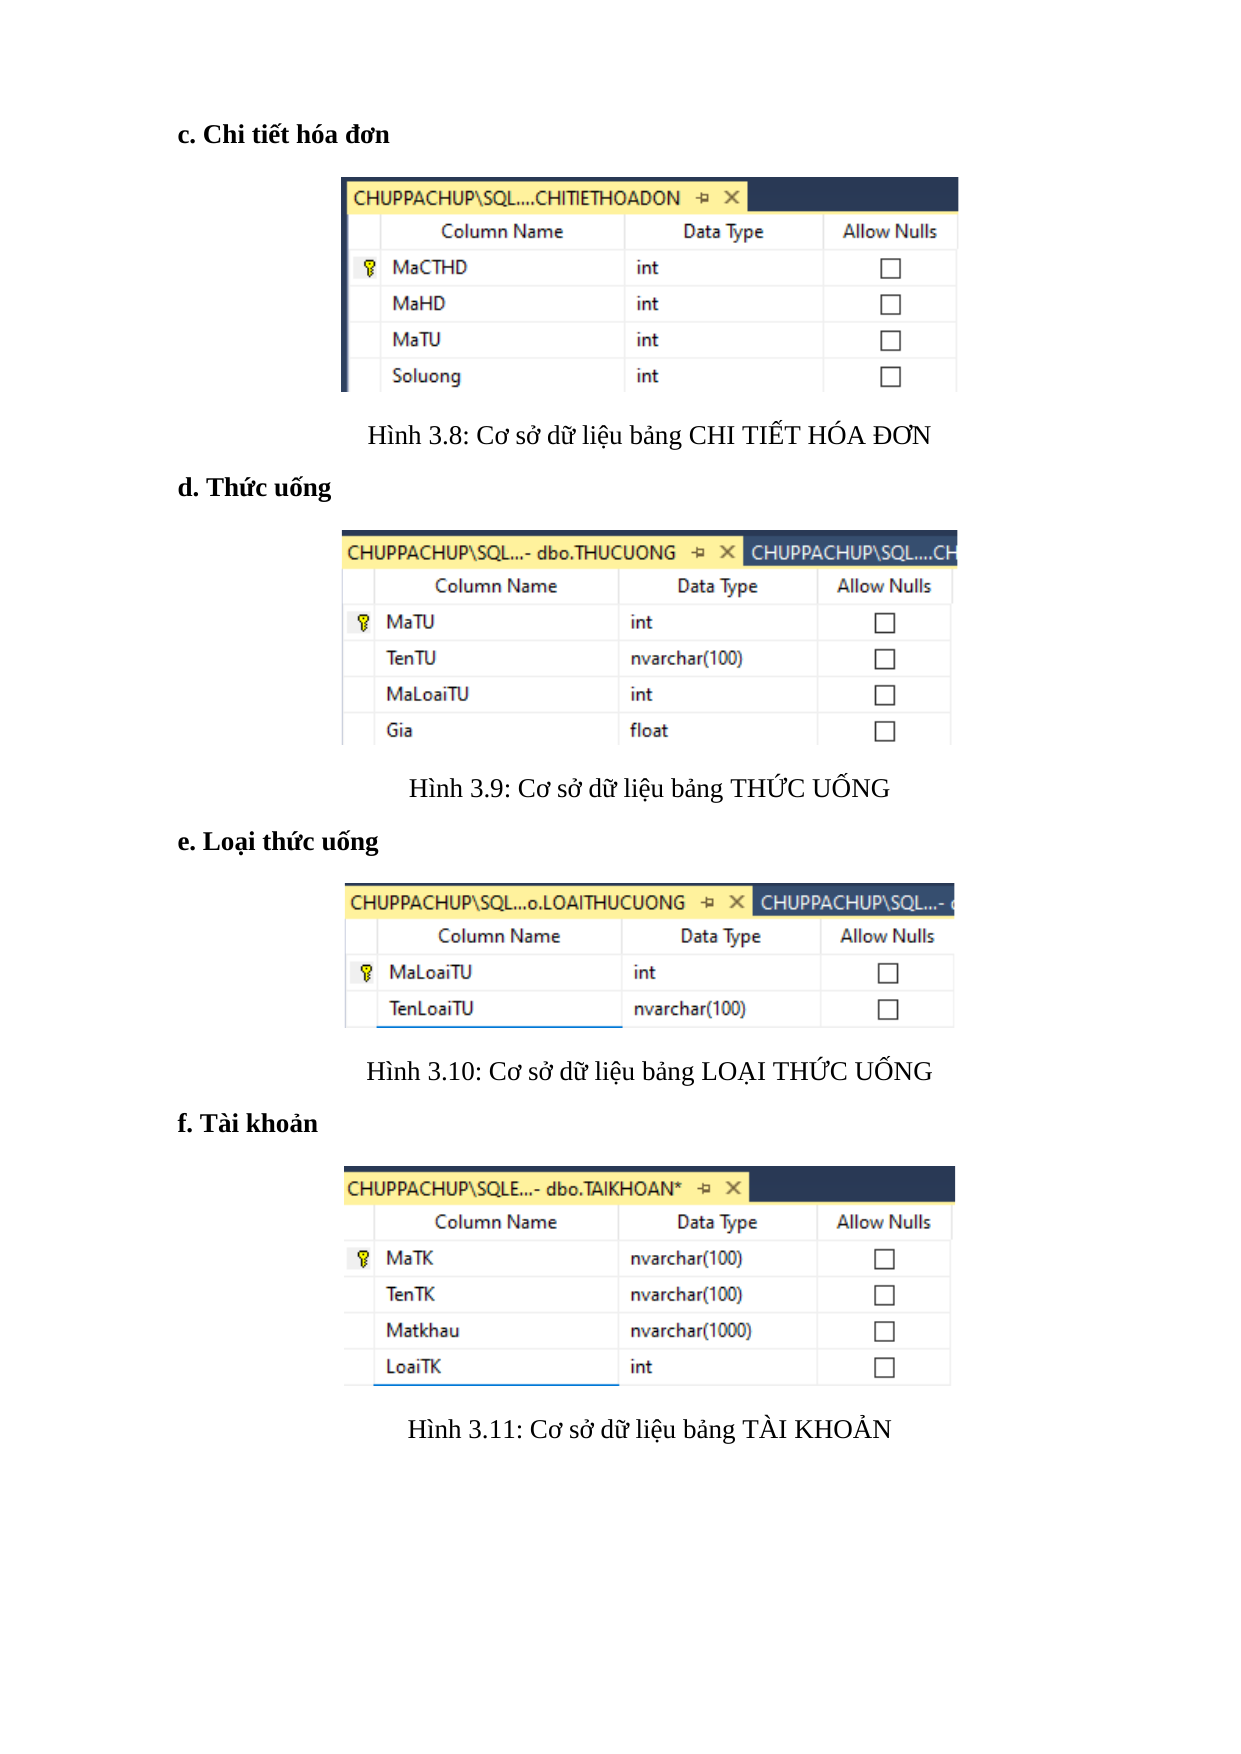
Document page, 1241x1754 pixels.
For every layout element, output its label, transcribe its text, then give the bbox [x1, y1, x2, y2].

picture [344, 883, 955, 1028]
text Hình .: Cơ sở dữ liệu bảng THỨC UỐNG [177, 773, 1122, 804]
text Hình .: Cơ sở dữ liệu bảng LOẠI THỨC UỐNG [177, 1056, 1122, 1087]
picture [341, 530, 958, 745]
subtitle f. Tài khoản [177, 1107, 1122, 1139]
picture [344, 1166, 956, 1386]
subtitle d. Thức uống [177, 471, 1122, 502]
subtitle e. Loại thức uống [177, 824, 1122, 856]
text Hình .: Cơ sở dữ liệu bảng CHI TIẾT HÓA ĐƠN [177, 419, 1122, 451]
text Hình .: Cơ sở dữ liệu bảng TÀI KHOẢN [177, 1413, 1122, 1444]
subtitle c. Chi tiết hóa đơn [177, 118, 1122, 149]
picture [341, 177, 959, 392]
